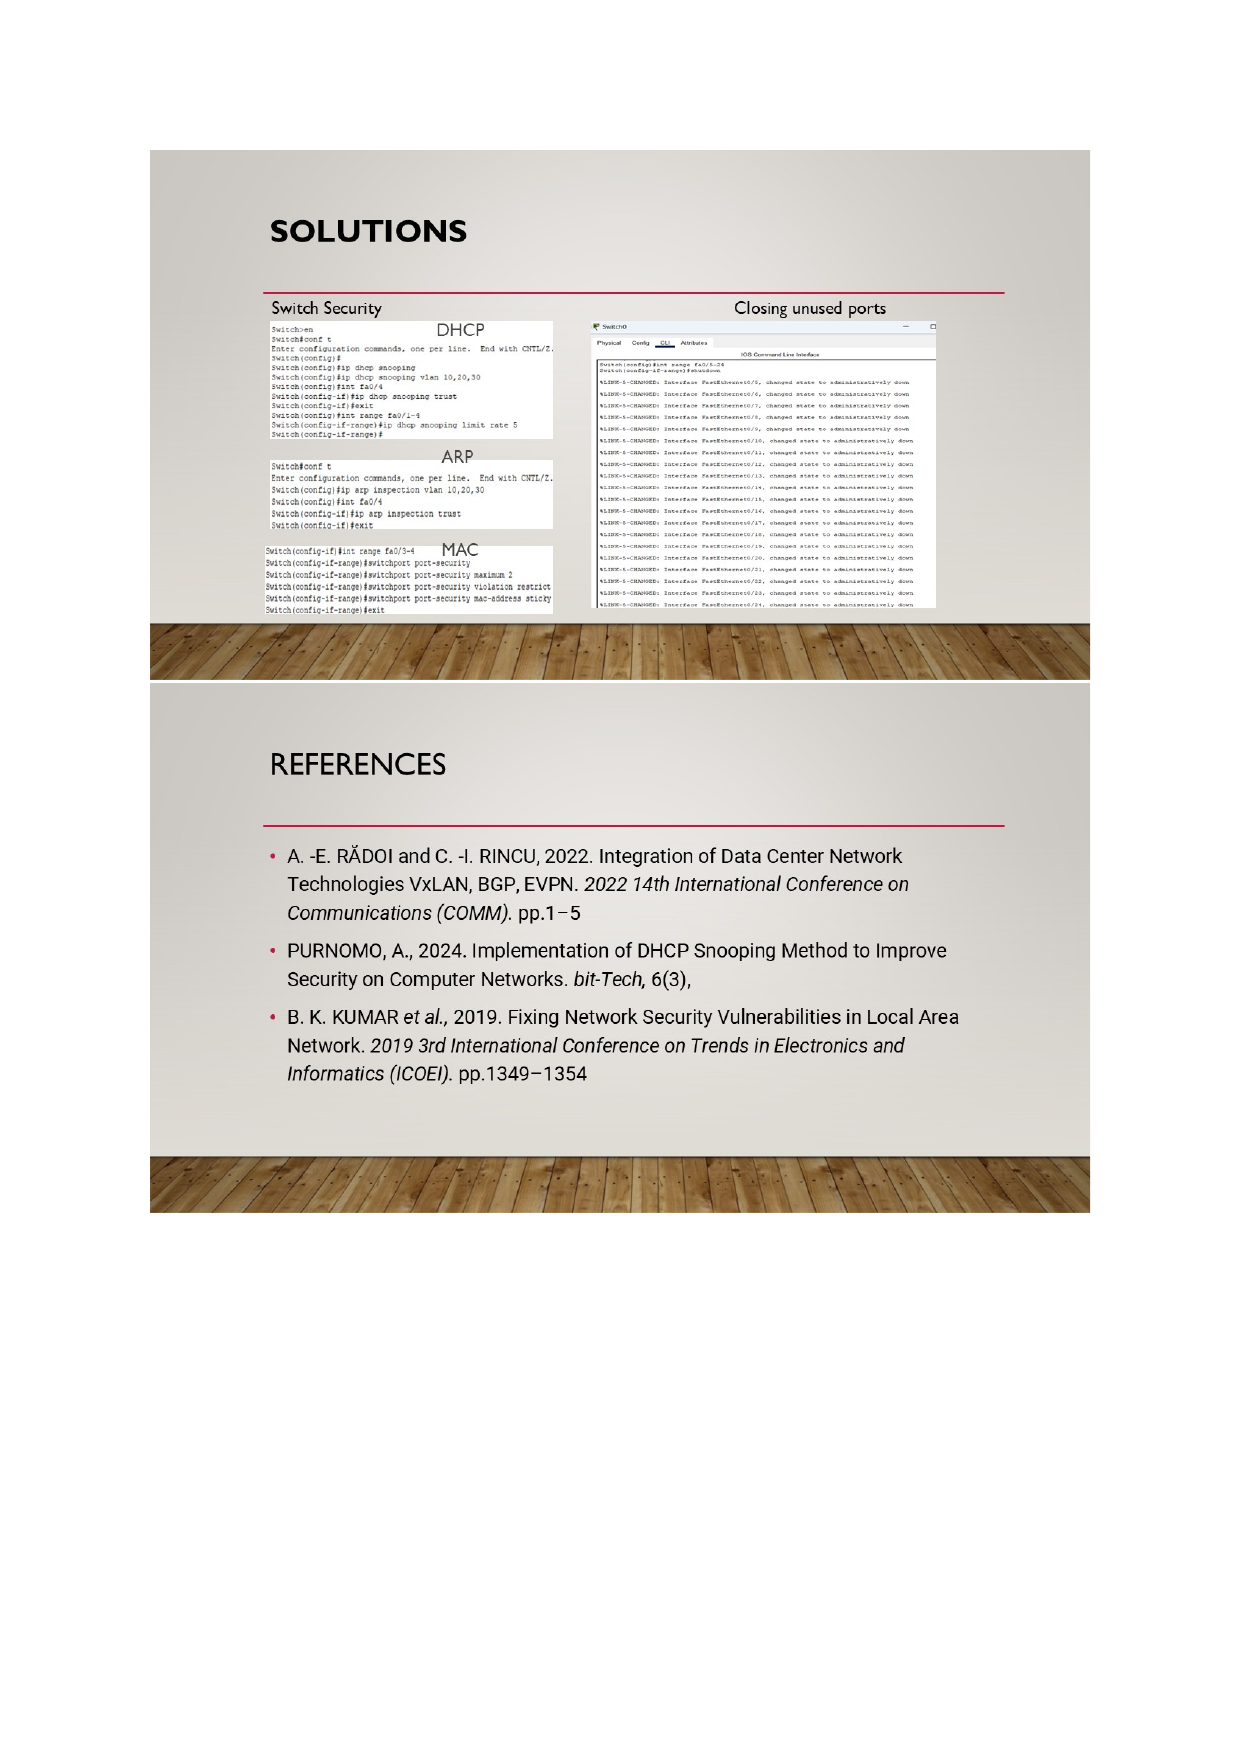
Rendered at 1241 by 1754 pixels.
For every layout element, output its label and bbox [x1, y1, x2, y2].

picture [150, 150, 1091, 680]
picture [150, 683, 1091, 1213]
